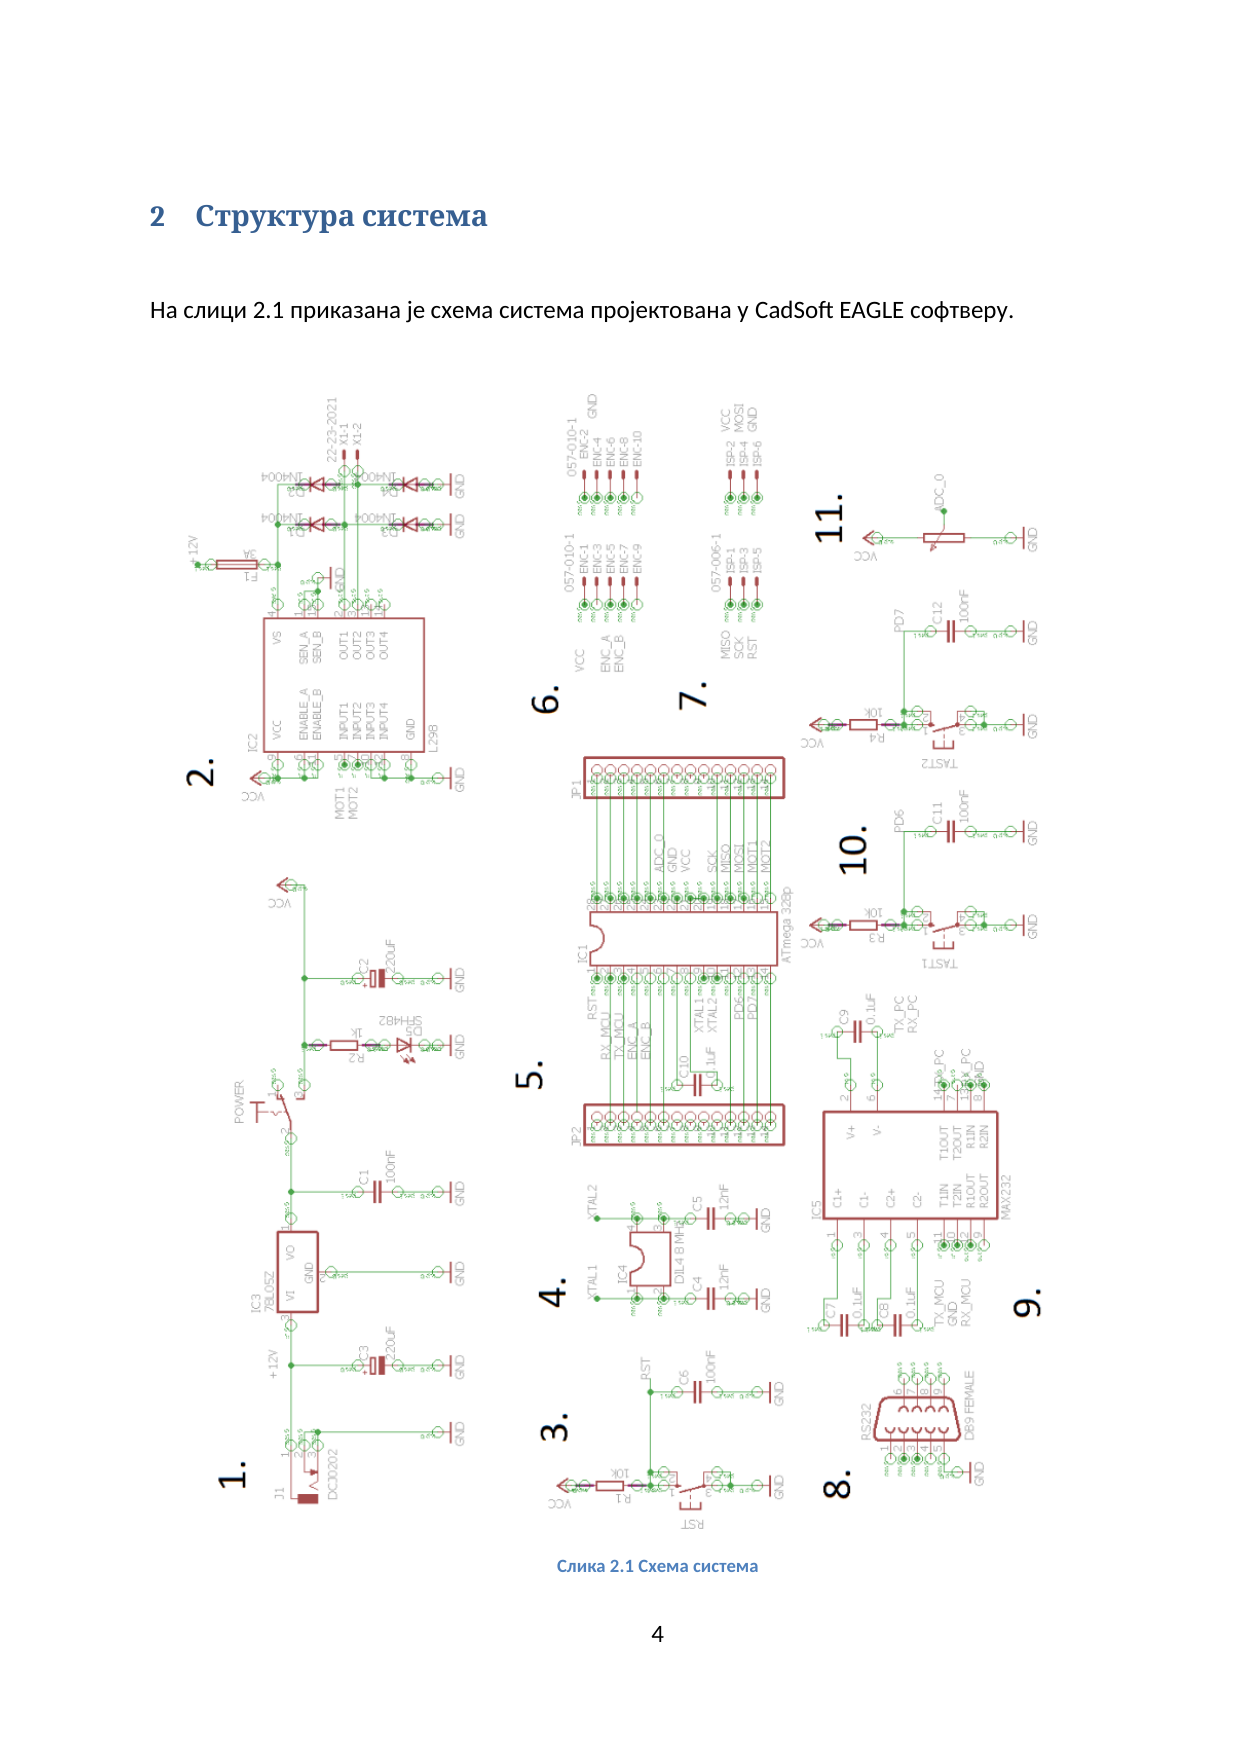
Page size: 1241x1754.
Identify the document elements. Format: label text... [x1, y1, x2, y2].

picture [172, 353, 1067, 1529]
subtitle Структура система [150, 200, 1090, 233]
text Слика 2.1 Схема система [150, 1554, 1090, 1577]
text На слици 2.1 приказана је схема система пројектована у CadSoft EAGLE софтверу. [150, 294, 1090, 325]
